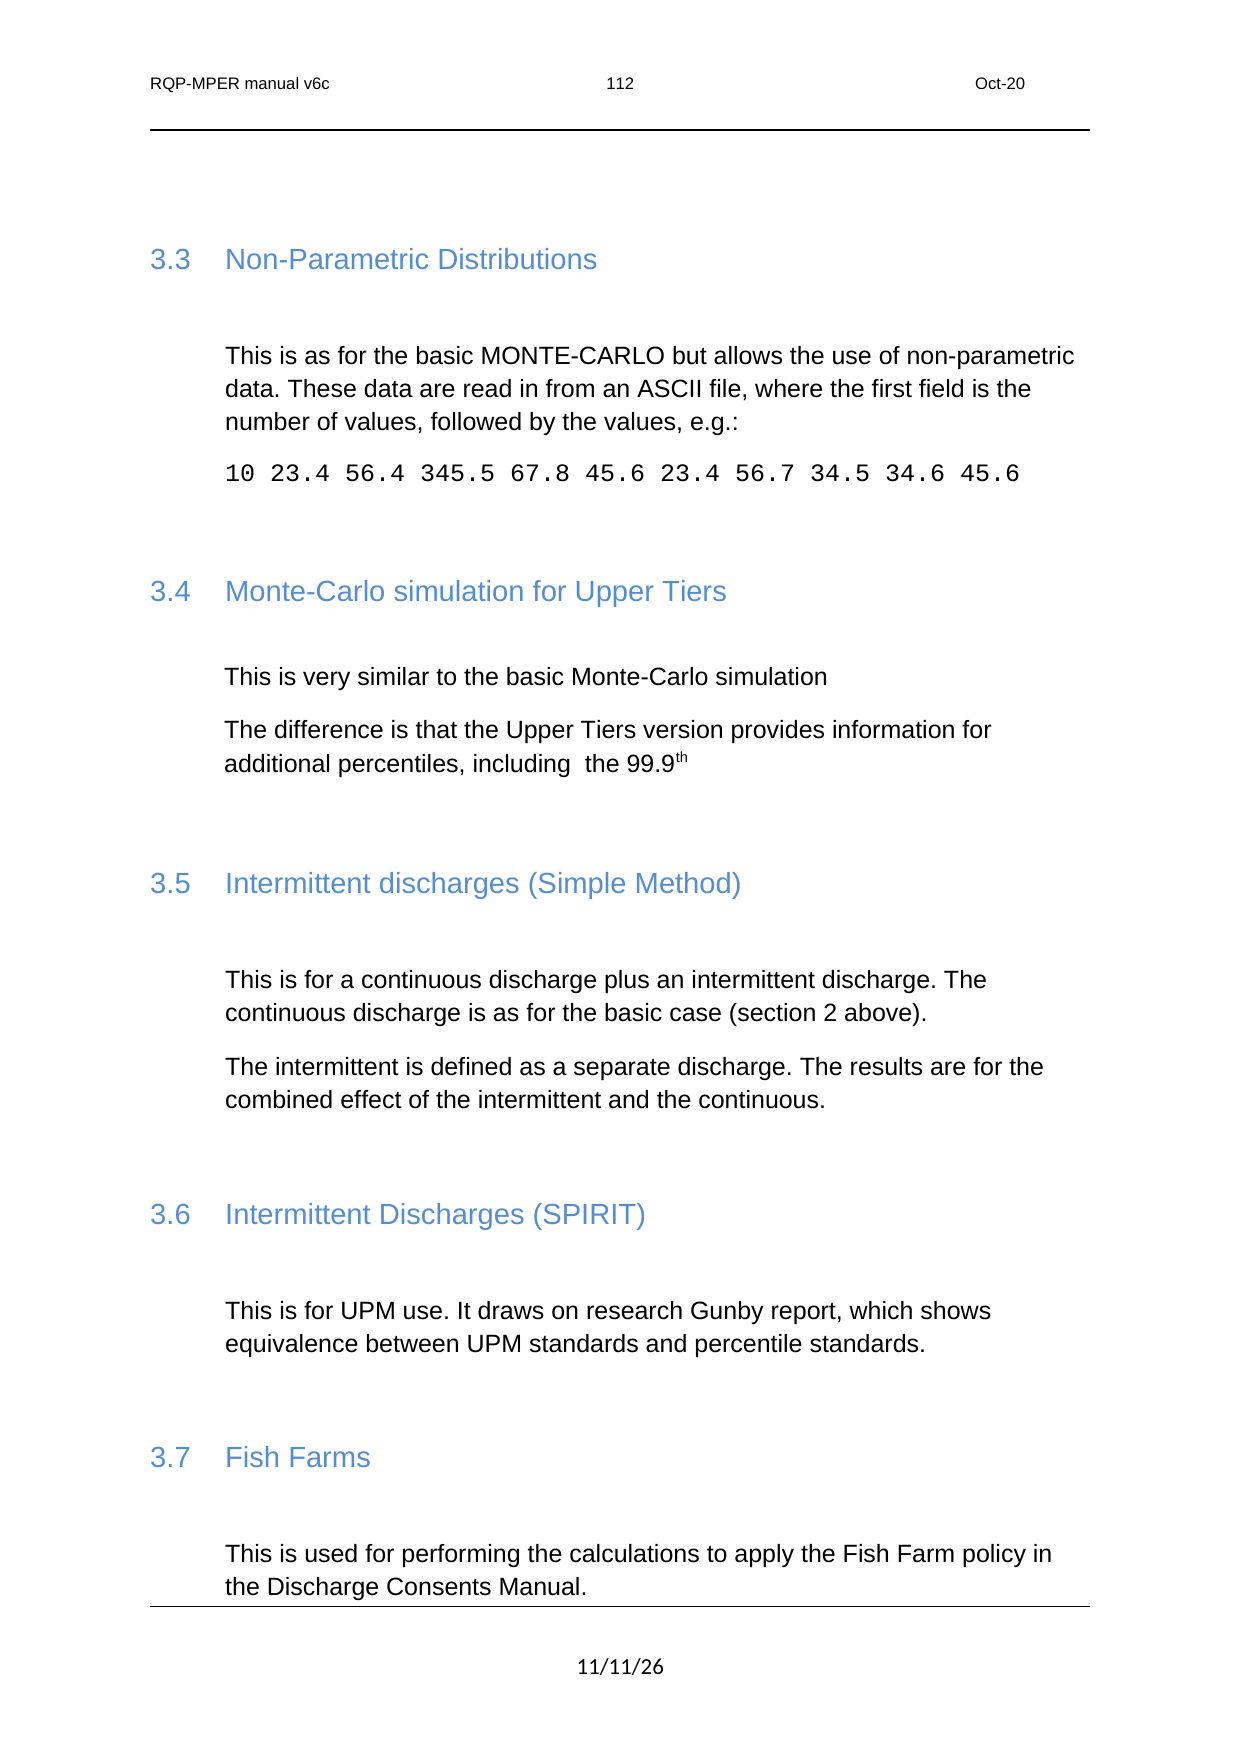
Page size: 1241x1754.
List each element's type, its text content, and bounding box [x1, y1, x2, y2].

text The intermittent is defined as a separate discharge. The results are for the combined effect of the intermittent and the continuous. [225, 1052, 1090, 1114]
subtitle 3.7 Fish Farms [150, 1441, 1090, 1474]
text This is for a continuous discharge plus an intermittent discharge. The continuous discharge is as for the basic case (section 2 above). [225, 965, 1090, 1027]
text This is as for the basic MONTE-CARLO but allows the use of non-parametric data. These data are read in from an ASCII file, where the first field is the number of values, followed by the values, e.g.: [225, 341, 1090, 436]
subtitle Monte-Carlo simulation for Upper Tiers [150, 574, 1090, 608]
text 10 23.4 56.4 345.5 67.8 45.6 23.4 56.7 34.5 34.6 45.6 [225, 461, 1090, 489]
subtitle 3.3 Non-Parametric Distributions [150, 242, 1090, 276]
subtitle 3.5 Intermittent discharges (Simple Method) [150, 867, 1090, 900]
text The difference is that the Upper Tiers version provides information for additional percentiles, including the 99.9th [224, 716, 1090, 777]
text This is very similar to the basic Monte-Carlo simulation [224, 662, 1090, 690]
text This is for UPM use. It draws on research Gunby report, which shows equivalence between UPM standards and percentile standards. [225, 1296, 1090, 1357]
text This is used for performing the calculations to apply the Fish Farm policy in the Discharge Consents Manual. [225, 1539, 1090, 1601]
subtitle 3.6 Intermittent Discharges (SPIRIT) [150, 1197, 1090, 1231]
